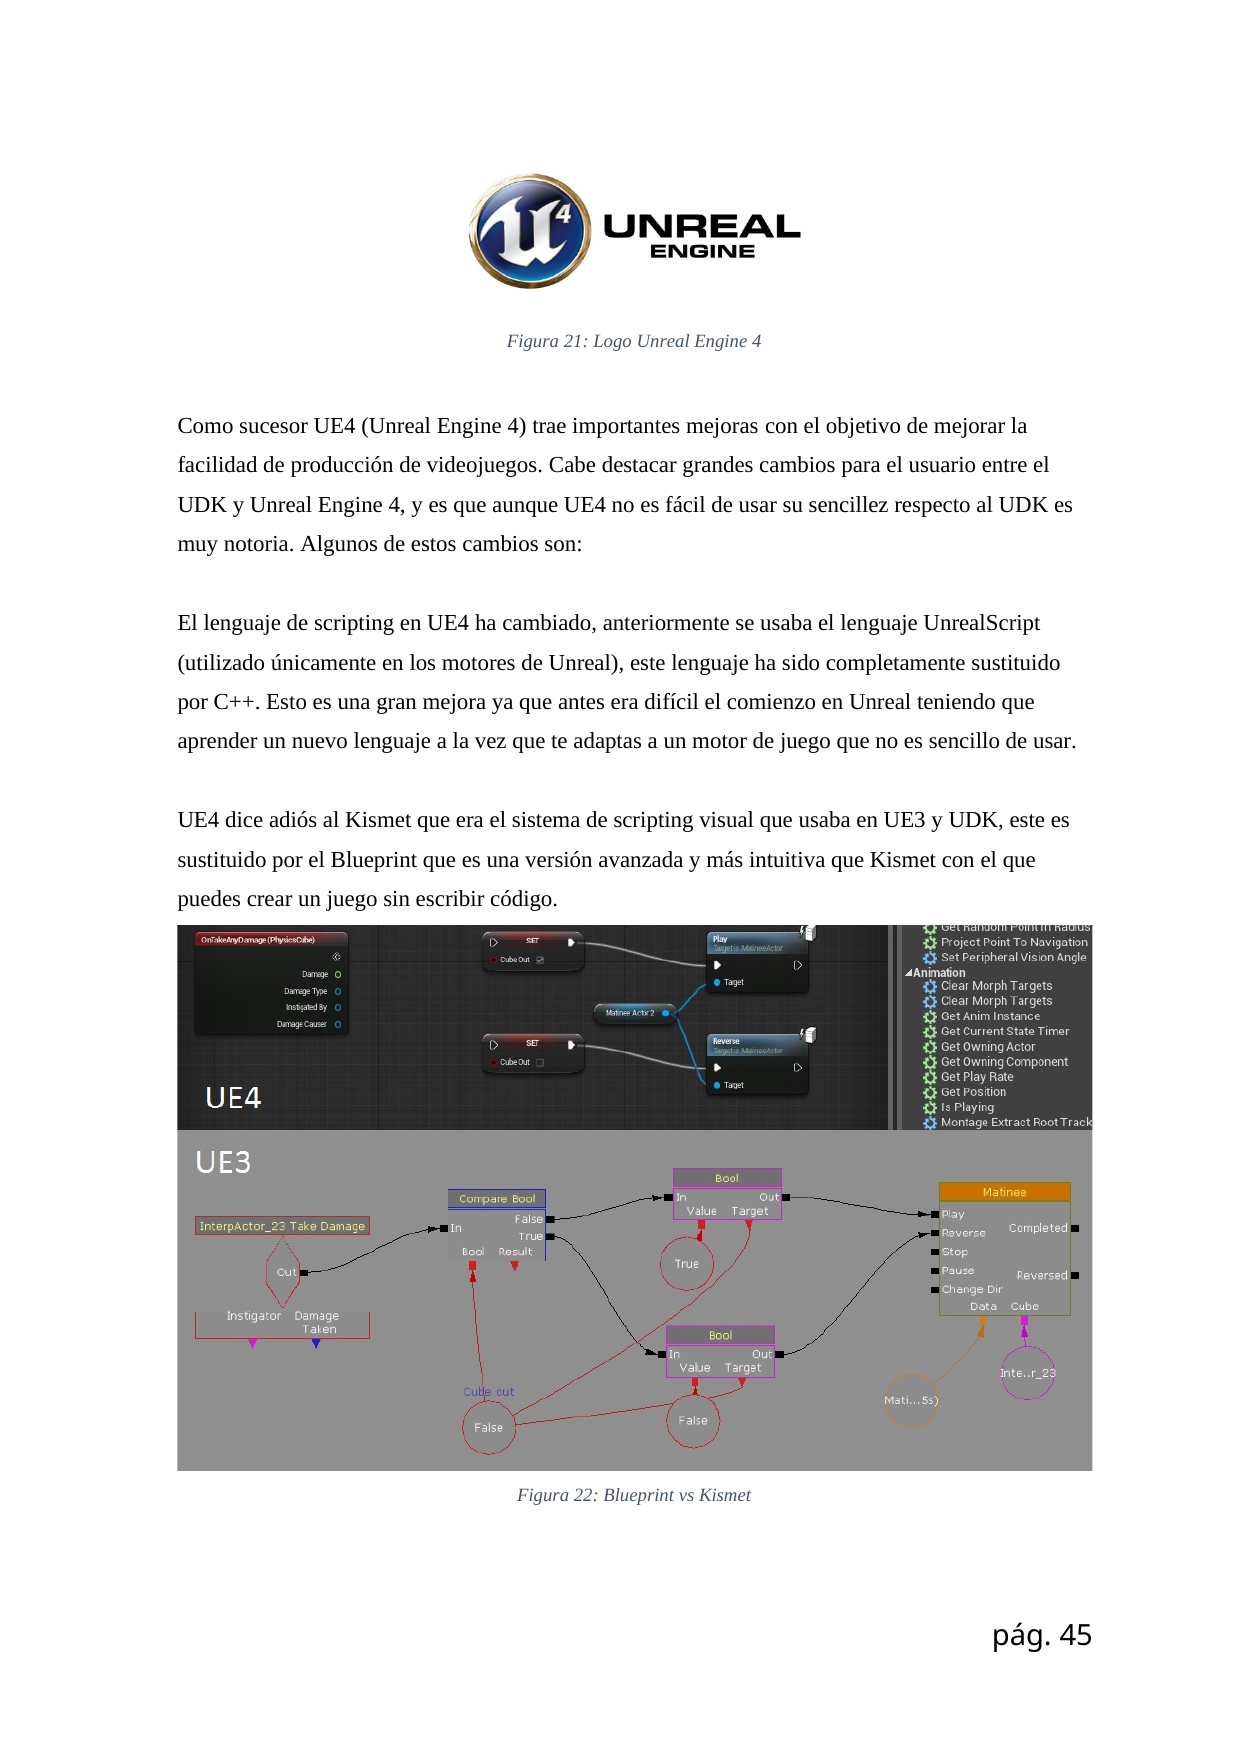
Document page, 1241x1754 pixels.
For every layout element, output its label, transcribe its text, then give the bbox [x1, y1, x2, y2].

picture [461, 147, 809, 317]
text El lenguaje de scripting en UE4 ha cambiado, anteriormente se usaba el lenguaje UnrealScript (utilizado únicamente en los motores de Unreal), este lenguaje ha sido completamente sustituido por C++. Esto es una gran mejora ya que antes era difícil el comienzo en Unreal teniendo que aprender un nuevo lenguaje a la vez que te adaptas a un motor de juego que no es sencillo de usar. [177, 609, 1092, 754]
picture [177, 925, 1093, 1471]
text Como sucesor UE4 (Unreal Engine 4) trae importantes mejoras con el objetivo de mejorar la facilidad de producción de videojuegos. Cabe destacar grandes cambios para el usuario entre el UDK y Unreal Engine 4, y es que aunque UE4 no es fácil de usar su sencillez respecto al UDK es muy notoria. Algunos de estos cambios son: [177, 412, 1092, 557]
text UE4 dice adiós al Kismet que era el sistema de scripting visual que usaba en UE3 y UDK, este es sustituido por el Blueprint que es una versión avanzada y más intuitiva que Kismet con el que puedes crear un juego sin escribir código. [177, 807, 1092, 912]
